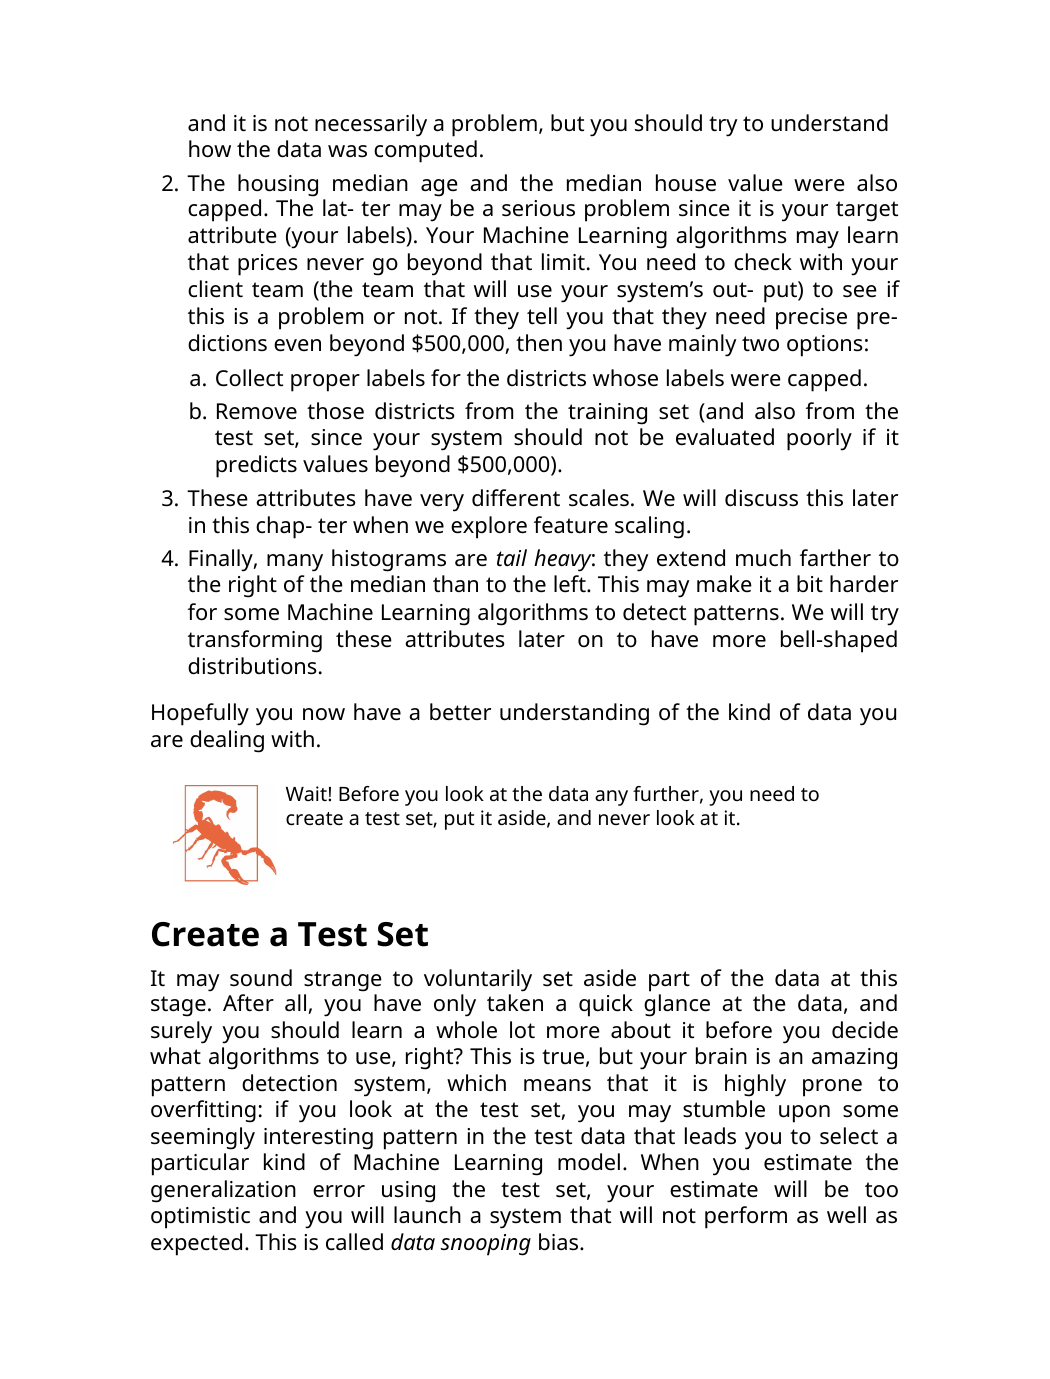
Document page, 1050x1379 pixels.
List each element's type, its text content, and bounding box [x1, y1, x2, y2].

list These attributes have very different scales. We will discuss this later in this chap‐ ter when we explore feature scaling. [161, 484, 900, 540]
list Remove those districts from the training set (and also from the test set, since your system should not be evaluated poorly if it predicts values beyond $500,000). [188, 398, 900, 479]
list Finally, many histograms are tail heavy: they extend much farther to the right of the median than to the left. This may make it a bit harder for some Machine Learning algorithms to detect patterns. We will try transforming these attributes later on to have more bell-shaped distributions. [161, 545, 900, 681]
text It may sound strange to voluntarily set aside part of the data at this stage. After all, you have only taken a quick glance at the data, and surely you should learn a whole lot more about it before you decide what algorithms to use, right? This is true, but your brain is an amazing pattern detection system, which means that it is highly prone to overfitting: if you look at the test set, you may stumble upon some seemingly interesting pattern in the test data that leads you to select a particular kind of Machine Learning model. When you estimate the generalization error using the test set, your estimate will be too optimistic and you will launch a system that will not perform as well as expected. This is called data snooping bias. [150, 965, 900, 1257]
text Hopefully you now have a better understanding of the kind of data you are dealing with. [150, 698, 900, 754]
picture [172, 785, 277, 885]
text Wait! Before you look at the data any further, you need to create a test set, put it aside, and never look at it. [285, 782, 825, 831]
text and it is not necessarily a problem, but you should try to understand how the data was computed. [187, 109, 900, 164]
text Create a Test Set [150, 911, 900, 957]
list Collect proper labels for the districts whose labels were capped. [189, 363, 900, 392]
list The housing median age and the median house value were also capped. The lat‐ ter may be a serious problem since it is your target attribute (your labels). Your Machine Learning algorithms may learn that prices never go beyond that limit. You need to check with your client team (the team that will use your system’s out‐ put) to see if this is a problem or not. If they tell you that they need precise pre‐ dictions even beyond $500,000, then you have mainly two options: [161, 169, 900, 358]
